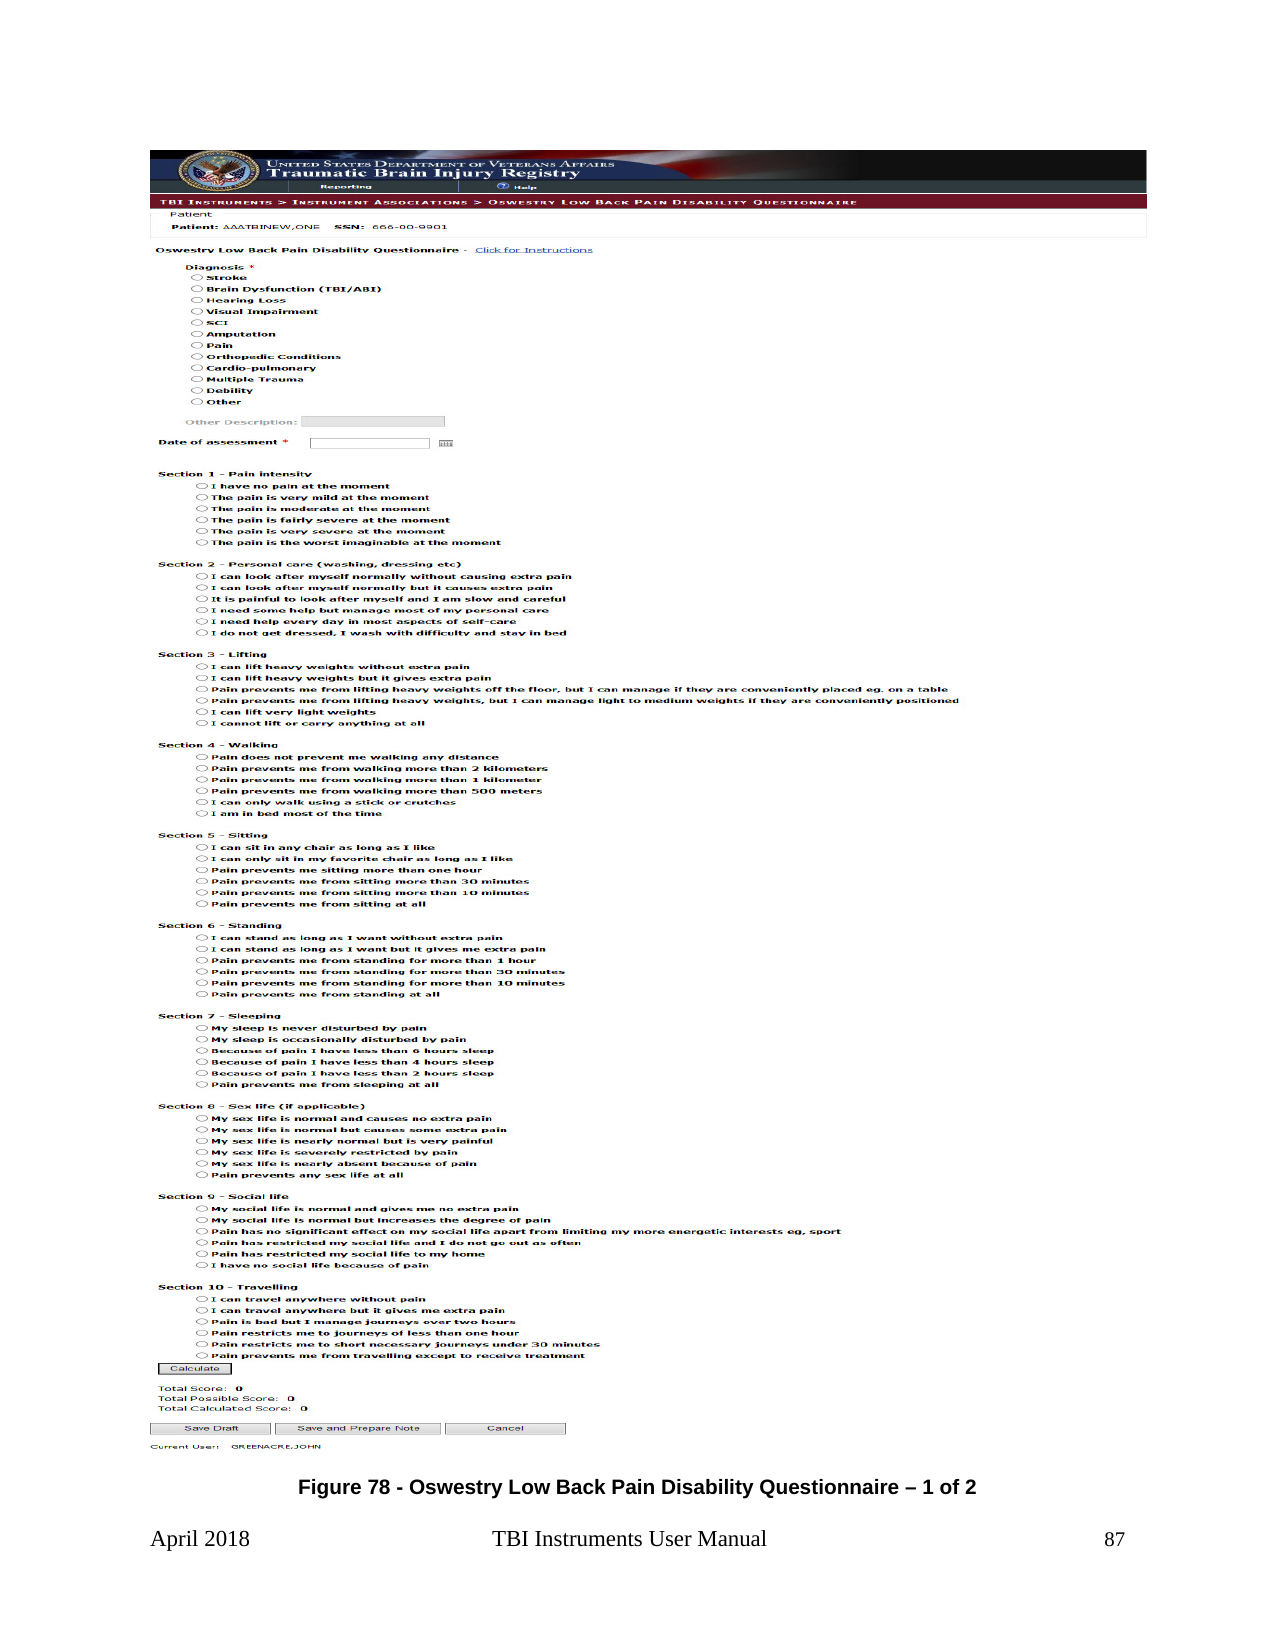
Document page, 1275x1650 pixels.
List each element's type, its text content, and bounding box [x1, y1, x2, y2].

text Figure 78 - Oswestry Low Back Pain Disability Questionnaire – 1 of 2 [150, 1475, 1125, 1499]
picture [150, 150, 1147, 1450]
